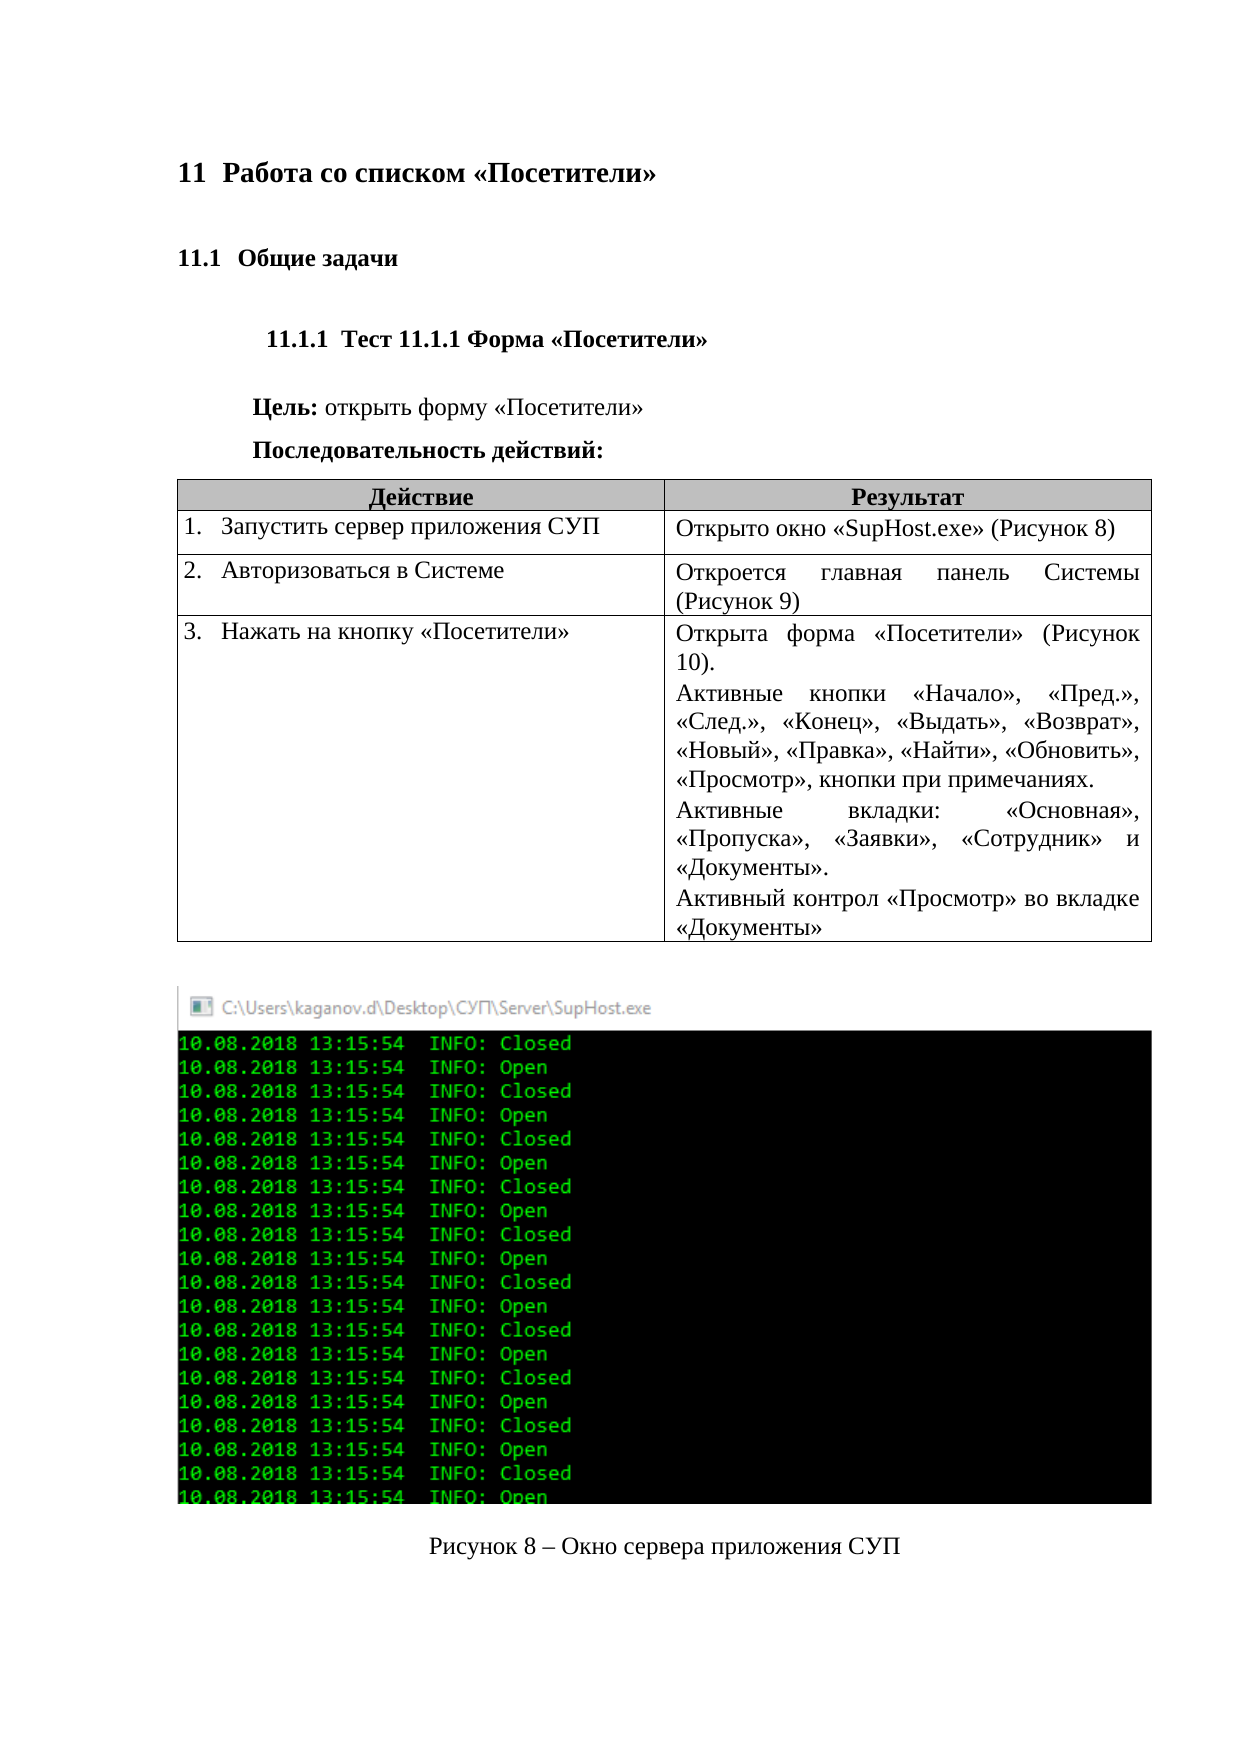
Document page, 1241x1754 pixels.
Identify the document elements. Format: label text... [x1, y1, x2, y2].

title Рисунок 8 – Окно сервера приложения СУП [177, 1531, 1152, 1559]
text Цель: открыть форму «Посетители» [177, 392, 1134, 421]
table_cell Открыта форма «Посетители» (Рисунок 16). Активные кнопки «Начало», «Пред.», «След.», «Конец», «Выдать», «Возврат», «Новый», «Правка», «Найти», «Обновить», «Просмотр», кнопки при примечаниях. Активные вкладки: «Основная», «Пропуска», «Заявки», «Сотрудник» и «Документы». Активный контрол «Просмотр» во вкладке «Документы» [665, 616, 1151, 941]
table_header Результат [665, 480, 1151, 510]
picture [177, 986, 1152, 1504]
text Последовательность действий: [177, 435, 1134, 464]
table_header Действие [178, 480, 664, 510]
subtitle Работа со списком «Посетители» [177, 156, 1152, 189]
table_cell Авторизоваться в Системе [178, 555, 664, 615]
table_cell Открыто окно «SupHost.exe» (Рисунок 14) [665, 511, 1151, 554]
subtitle Тест 11.1.1 Форма «Посетители» [266, 324, 1152, 353]
subtitle Общие задачи [177, 243, 1152, 272]
table_cell Нажать на кнопку «Посетители» [178, 616, 664, 941]
table_cell Запустить сервер приложения СУП [178, 511, 664, 554]
table_cell Откроется главная панель Системы (Рисунок 15) [665, 555, 1151, 615]
